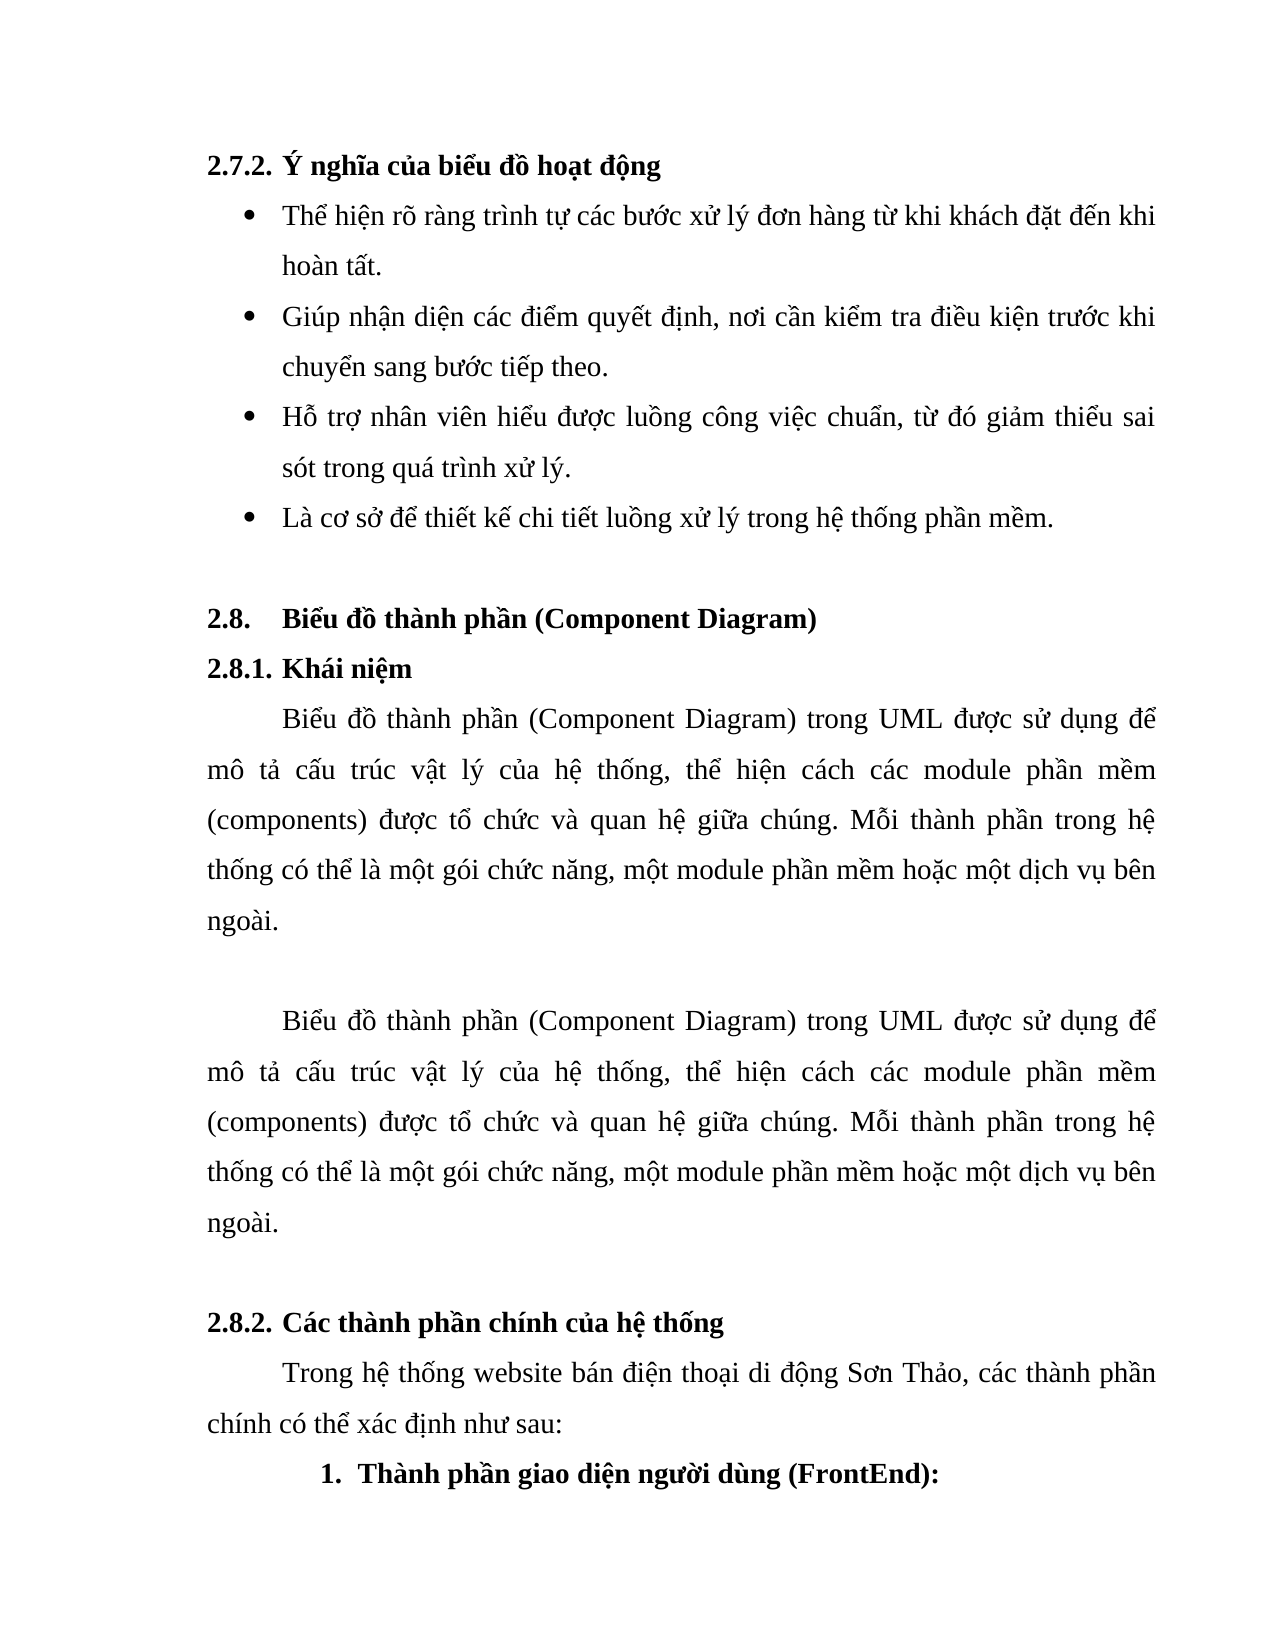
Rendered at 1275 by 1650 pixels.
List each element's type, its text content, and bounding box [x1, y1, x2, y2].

list Hỗ trợ nhân viên hiểu được luồng công việc chuẩn, từ đó giảm thiểu sai sót trong quá trình xử lý. [244, 399, 1157, 483]
text 2.8. Biểu đồ thành phần (Component Diagram) [207, 601, 1157, 634]
list Giúp nhận diện các điểm quyết định, nơi cần kiểm tra điều kiện trước khi chuyển sang bước tiếp theo. [244, 299, 1157, 383]
list Thành phần giao diện người dùng (FrontEnd): [320, 1456, 1157, 1490]
text 2.8.1. Khái niệm [207, 651, 1157, 685]
text Biểu đồ thành phần (Component Diagram) trong UML được sử dụng để mô tả cấu trúc vật lý của hệ thống, thể hiện cách các module phần mềm (components) được tổ chức và quan hệ giữa chúng. Mỗi thành phần trong hệ thống có thể là một gói chức năng, một module phần mềm hoặc một dịch vụ bên ngoài. [207, 702, 1157, 936]
text 2.8.2. Các thành phần chính của hệ thống [207, 1305, 1157, 1339]
text Trong hệ thống website bán điện thoại di động Sơn Thảo, các thành phần chính có thể xác định như sau: [207, 1356, 1157, 1439]
list Là cơ sở để thiết kế chi tiết luồng xử lý trong hệ thống phần mềm. [244, 500, 1157, 534]
text Biểu đồ thành phần (Component Diagram) trong UML được sử dụng để mô tả cấu trúc vật lý của hệ thống, thể hiện cách các module phần mềm (components) được tổ chức và quan hệ giữa chúng. Mỗi thành phần trong hệ thống có thể là một gói chức năng, một module phần mềm hoặc một dịch vụ bên ngoài. [207, 1003, 1157, 1238]
list Thể hiện rõ ràng trình tự các bước xử lý đơn hàng từ khi khách đặt đến khi hoàn tất. [244, 198, 1157, 282]
text 2.7.2. Ý nghĩa của biểu đồ hoạt động [207, 148, 1157, 181]
